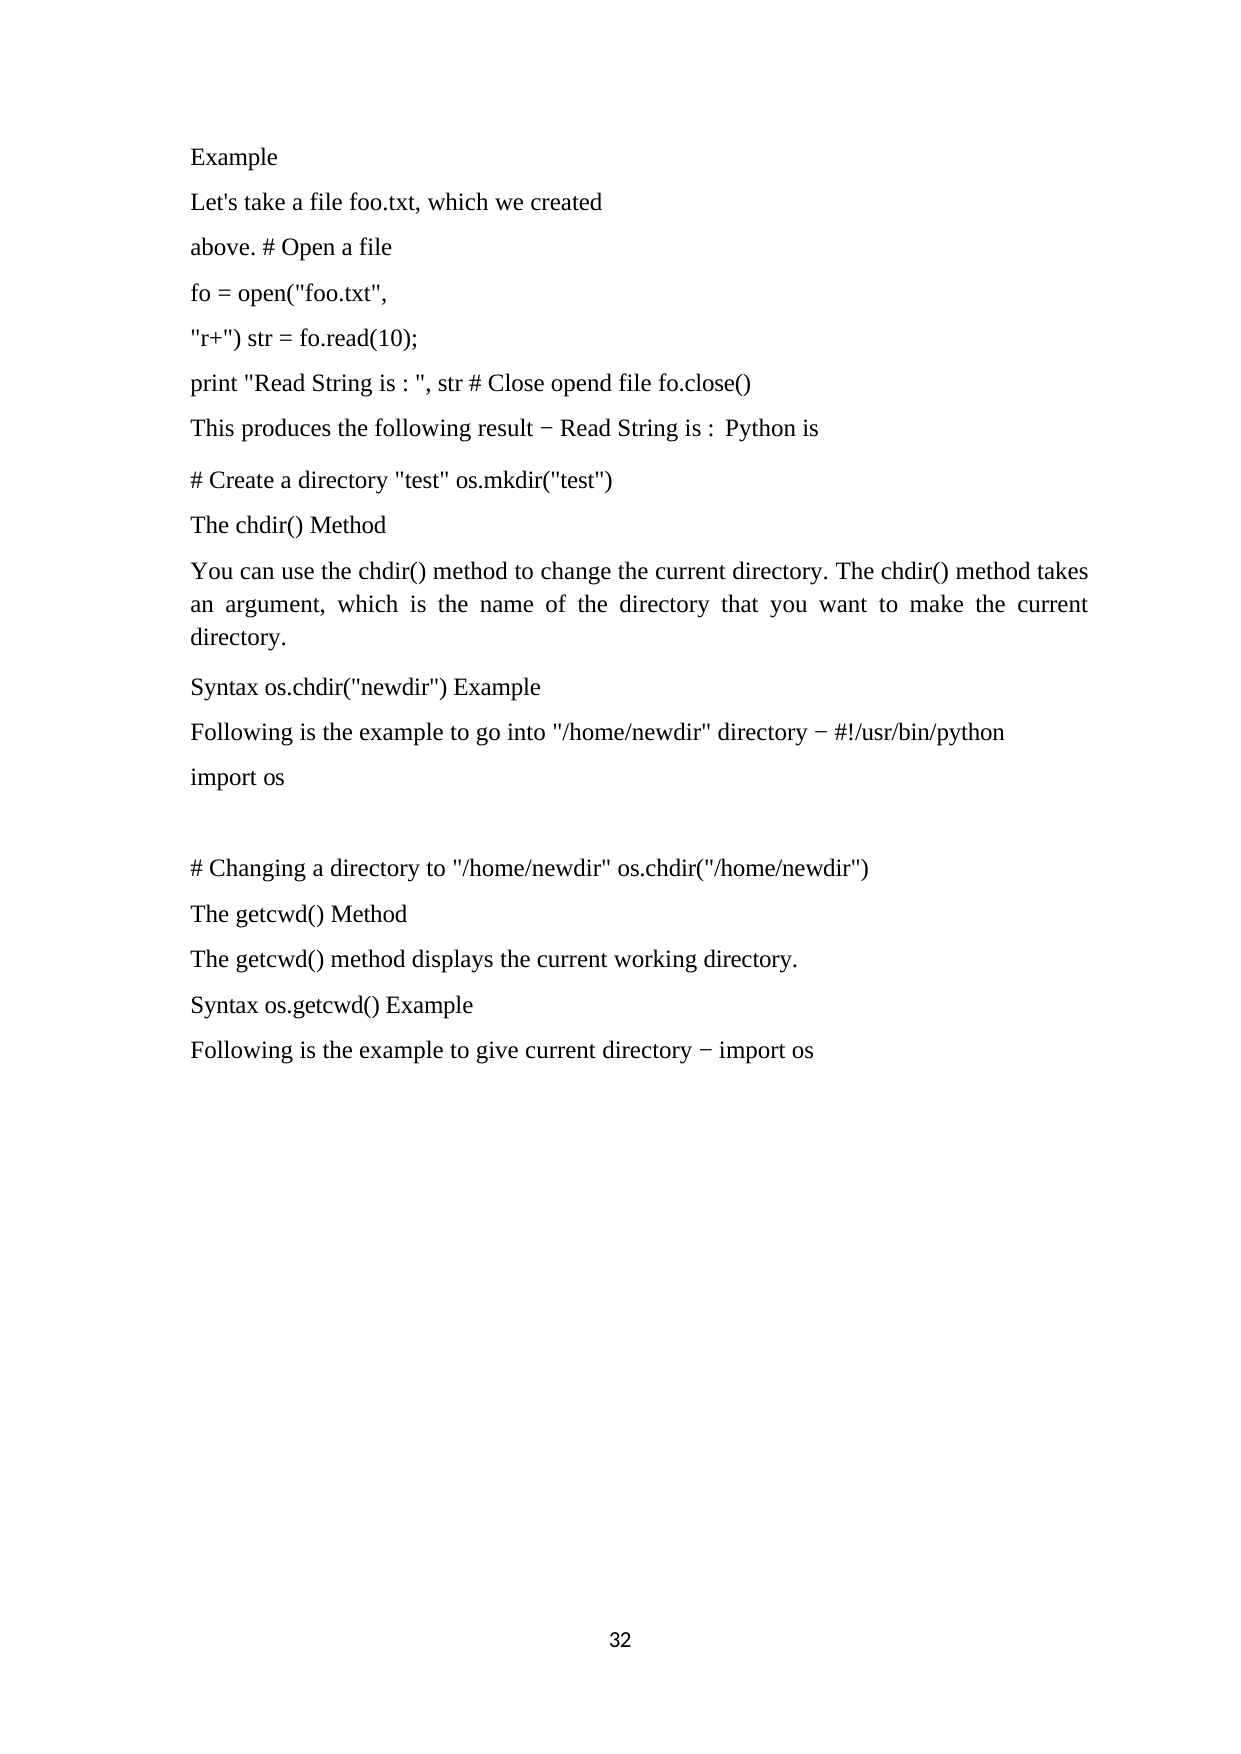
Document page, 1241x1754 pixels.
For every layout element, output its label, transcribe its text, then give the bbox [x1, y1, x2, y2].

text This produces the following result − Read String is : Python is [190, 413, 1090, 442]
text You can use the chdir() method to change the current directory. The chdir() method takes an argument, which is the name of the directory that you want to make the current directory. [190, 556, 1090, 651]
text Syntax os.chdir("newdir") Example [190, 672, 1090, 701]
text Example [190, 142, 1226, 170]
text Let's take a file foo.txt, which we created above. # Open a file [190, 187, 640, 261]
text The getcwd() method displays the current working directory. [190, 944, 1090, 973]
text import os [190, 763, 1090, 791]
text The chdir() Method [190, 511, 1090, 539]
text fo = open("foo.txt", "r+") str = fo.read(10); [190, 278, 423, 352]
text The getcwd() Method [190, 899, 1090, 928]
text Following is the example to go into "/home/newdir" directory − #!/usr/bin/python [190, 717, 1090, 746]
text # Create a directory "test" os.mkdir("test") [190, 465, 1090, 494]
text print "Read String is : ", str # Close opend file fo.close() [190, 368, 1090, 397]
text Syntax os.getcwd() Example [190, 990, 1090, 1018]
text # Changing a directory to "/home/newdir" os.chdir("/home/newdir") [190, 853, 1090, 882]
text Following is the example to give current directory − import os [190, 1035, 1090, 1064]
